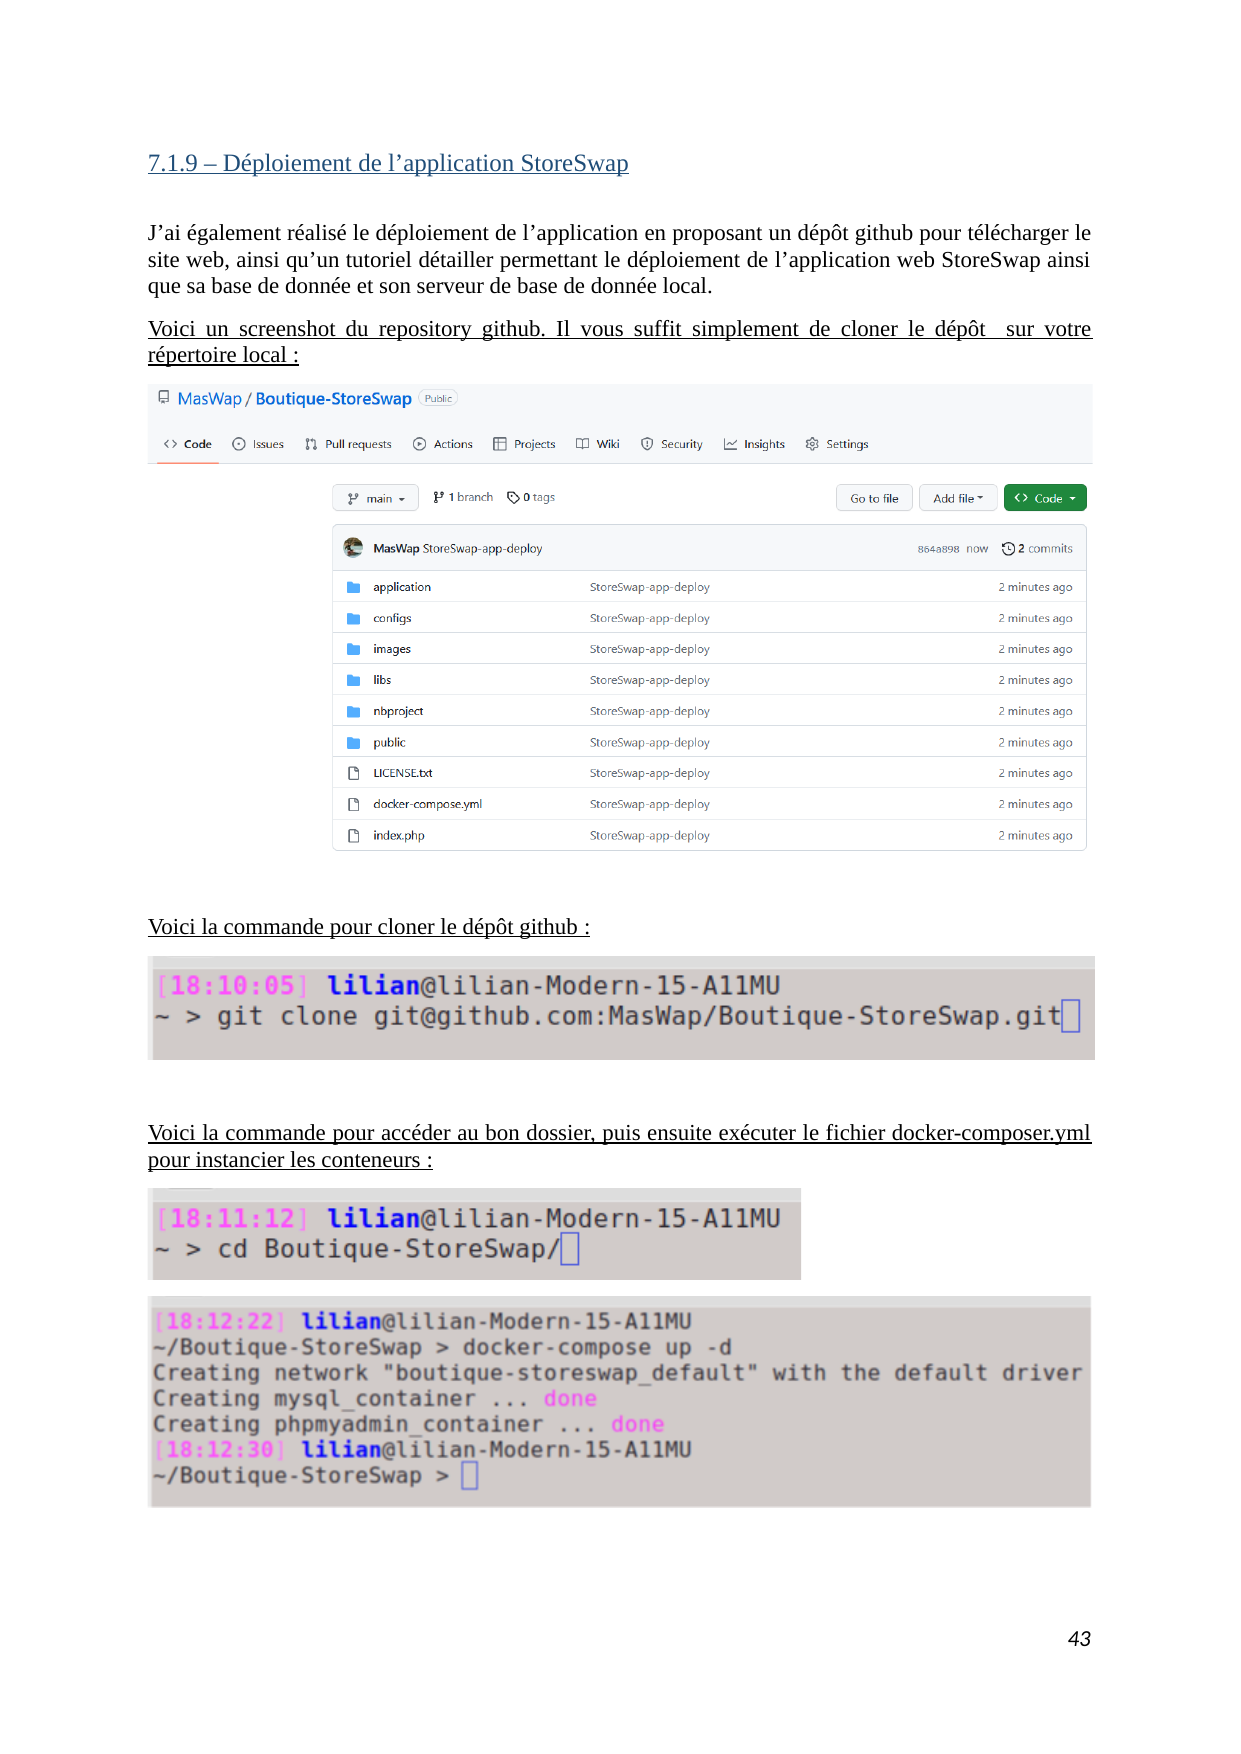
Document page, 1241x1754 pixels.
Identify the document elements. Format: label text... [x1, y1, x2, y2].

text J’ai également réalisé le déploiement de l’application en proposant un dépôt github pour télécharger le site web, ainsi qu’un tutoriel détailler permettant le déploiement de l’application web StoreSwap ainsi que sa base de donnée et son serveur de base de donnée local. [148, 219, 1093, 298]
picture [147, 1296, 1092, 1508]
text Voici un screenshot du repository github. Il vous suffit simplement de cloner le dépôt sur votre répertoire local : [148, 315, 1093, 338]
picture [147, 384, 1093, 854]
text Voici la commande pour cloner le dépôt github : [148, 913, 1093, 939]
text Voici un screenshot du repository github. Il vous suffit simplement de cloner le dépôt sur votre répertoire local : [148, 339, 1093, 368]
subtitle 7.1.9 – Déploiement de l’application StoreSwap [148, 148, 1093, 176]
text Voici la commande pour accéder au bon dossier, puis ensuite exécuter le fichier docker-composer.yml pour instancier les conteneurs : [148, 1119, 1093, 1172]
picture [147, 1188, 802, 1280]
picture [147, 956, 1095, 1060]
